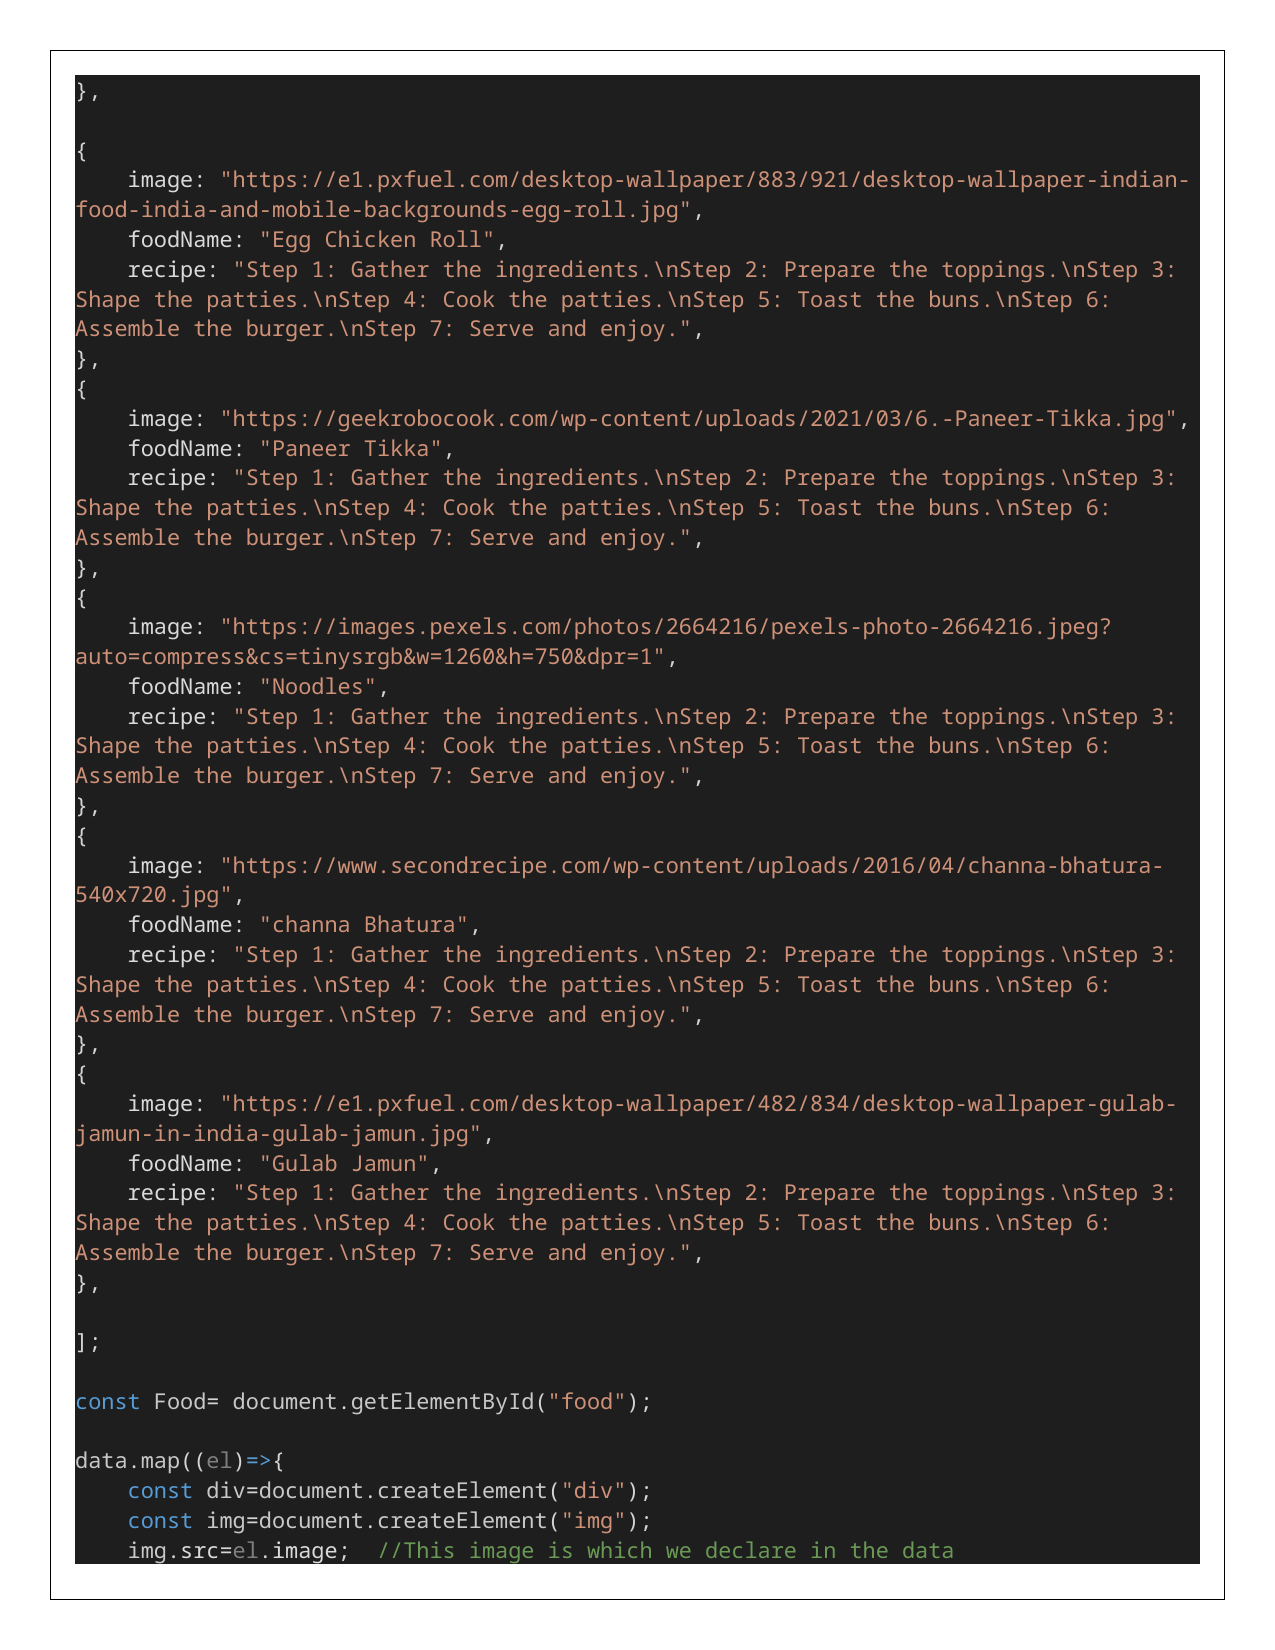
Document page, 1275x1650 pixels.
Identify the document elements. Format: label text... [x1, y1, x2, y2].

text foodName: "Gulab Jamun", [75, 1147, 1200, 1177]
text }, [75, 552, 1200, 581]
text { [75, 820, 1200, 849]
text ]; [75, 1326, 1200, 1356]
text image: "https://e1.pxfuel.com/desktop-wallpaper/482/834/desktop-wallpaper-gulab-jamun-in-india-gulab-jamun.jpg", [75, 1088, 1200, 1147]
text }, [75, 1267, 1200, 1296]
text image: "https://images.pexels.com/photos/2664216/pexels-photo-2664216.jpeg?auto=compress&cs=tinysrgb&w=1260&h=750&dpr=1", [75, 611, 1200, 671]
text { [75, 1058, 1200, 1088]
text const img=document.createElement("img"); [75, 1505, 1200, 1535]
text const Food= document.getElementById("food"); [75, 1386, 1200, 1416]
text }, [75, 75, 1200, 105]
text recipe: "Step 1: Gather the ingredients.\nStep 2: Prepare the toppings.\nStep 3: Shape the patties.\nStep 4: Cook the patties.\nStep 5: Toast the buns.\nStep 6: Assemble the burger.\nStep 7: Serve and enjoy.", [75, 462, 1200, 552]
text recipe: "Step 1: Gather the ingredients.\nStep 2: Prepare the toppings.\nStep 3: Shape the patties.\nStep 4: Cook the patties.\nStep 5: Toast the buns.\nStep 6: Assemble the burger.\nStep 7: Serve and enjoy.", [75, 939, 1200, 1028]
text }, [75, 343, 1200, 373]
text foodName: "Noodles", [75, 671, 1200, 701]
text }, [75, 1028, 1200, 1058]
text img.src=el.image; //This image is which we declare in the data [75, 1535, 1200, 1564]
text recipe: "Step 1: Gather the ingredients.\nStep 2: Prepare the toppings.\nStep 3: Shape the patties.\nStep 4: Cook the patties.\nStep 5: Toast the buns.\nStep 6: Assemble the burger.\nStep 7: Serve and enjoy.", [75, 254, 1200, 343]
text image: "https://e1.pxfuel.com/desktop-wallpaper/883/921/desktop-wallpaper-indian-food-india-and-mobile-backgrounds-egg-roll.jpg", [75, 164, 1200, 224]
text { [75, 134, 1200, 164]
text image: "https://www.secondrecipe.com/wp-content/uploads/2016/04/channa-bhatura-540x720.jpg", [75, 849, 1200, 909]
text recipe: "Step 1: Gather the ingredients.\nStep 2: Prepare the toppings.\nStep 3: Shape the patties.\nStep 4: Cook the patties.\nStep 5: Toast the buns.\nStep 6: Assemble the burger.\nStep 7: Serve and enjoy.", [75, 1177, 1200, 1267]
text foodName: "Paneer Tikka", [75, 432, 1200, 462]
text foodName: "channa Bhatura", [75, 909, 1200, 939]
text { [75, 581, 1200, 611]
text recipe: "Step 1: Gather the ingredients.\nStep 2: Prepare the toppings.\nStep 3: Shape the patties.\nStep 4: Cook the patties.\nStep 5: Toast the buns.\nStep 6: Assemble the burger.\nStep 7: Serve and enjoy.", [75, 701, 1200, 790]
text data.map((el)=>{ [75, 1445, 1200, 1475]
text }, [75, 790, 1200, 820]
text foodName: "Egg Chicken Roll", [75, 224, 1200, 254]
text { [75, 373, 1200, 403]
text const div=document.createElement("div"); [75, 1475, 1200, 1505]
text image: "https://geekrobocook.com/wp-content/uploads/2021/03/6.-Paneer-Tikka.jpg", [75, 403, 1200, 432]
